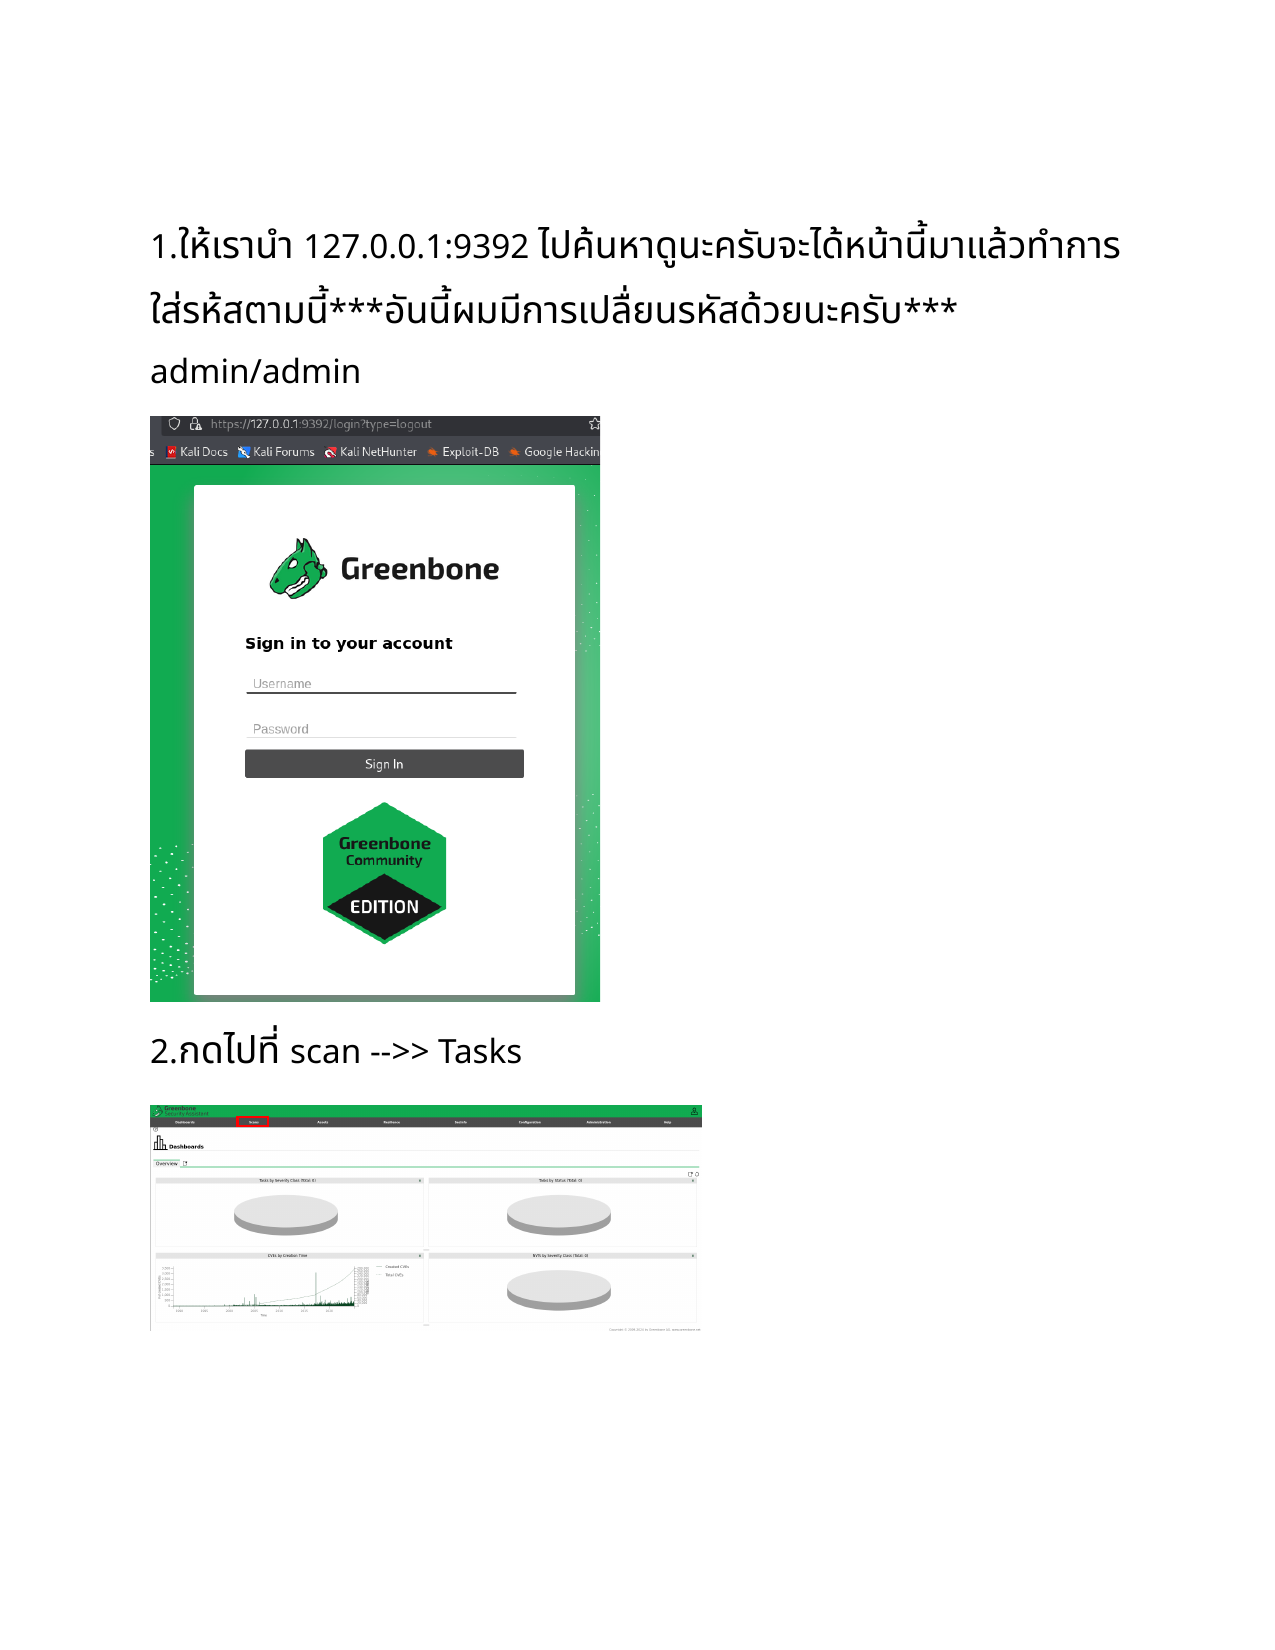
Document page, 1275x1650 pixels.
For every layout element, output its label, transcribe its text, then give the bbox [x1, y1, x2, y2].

picture [150, 1105, 702, 1331]
text 2.กดไปที่ scan -->> Tasks [150, 1023, 1125, 1080]
picture [150, 416, 600, 1002]
text 1.ให้เรานำ 127.0.0.1:9392 ไปค้นหาดูนะครับจะได้หน้านี้มาแล้วทำการใส่รห้สตามนี้***อันนี้ผมมีการเปลื่ยนรหัสด้วยนะครับ*** admin/admin [150, 219, 1125, 393]
